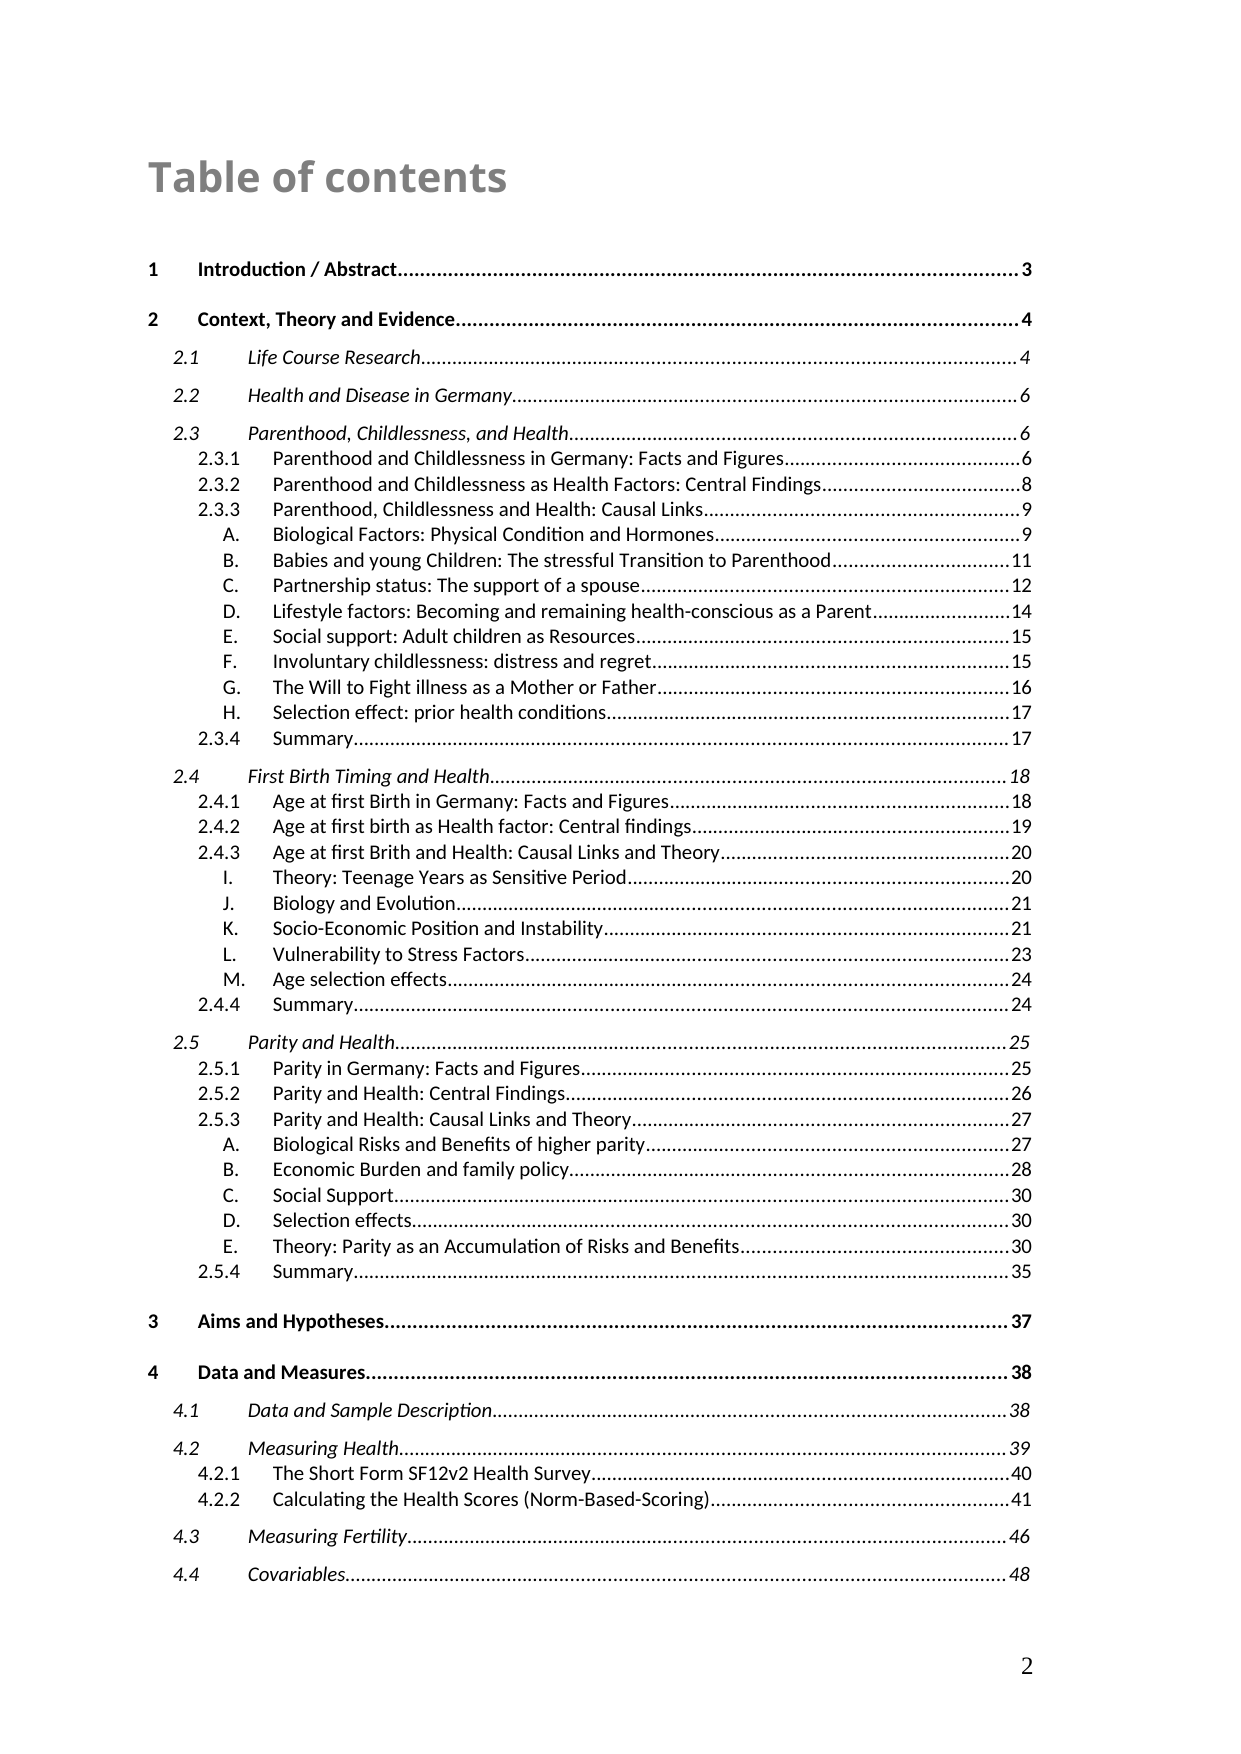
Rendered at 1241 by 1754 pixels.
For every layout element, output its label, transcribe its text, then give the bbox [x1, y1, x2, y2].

text 4.2 Measuring Health 39 [173, 1435, 1033, 1460]
text 2.5.3 Parity and Health: Causal Links and Theory 27 [198, 1106, 1033, 1131]
text I. Theory: Teenage Years as Sensitive Period 20 [223, 864, 1033, 890]
text E. Theory: Parity as an Accumulation of Risks and Benefits 30 [223, 1233, 1033, 1258]
text 2 Context, Theory and Evidence 4 [148, 306, 1033, 332]
text 2.5.1 Parity in Germany: Facts and Figures 25 [198, 1055, 1033, 1080]
text D. Selection effects 30 [223, 1207, 1033, 1233]
text 2.4.1 Age at first Birth in Germany: Facts and Figures 18 [198, 788, 1033, 814]
text G. The Will to Fight illness as a Mother or Father 16 [223, 674, 1033, 699]
text 2.4.4 Summary 24 [198, 992, 1033, 1017]
text Table of contents [148, 148, 1033, 204]
text 4.3 Measuring Fertility 46 [173, 1524, 1033, 1549]
text L. Vulnerability to Stress Factors 23 [223, 941, 1033, 966]
text B. Babies and young Children: The stressful Transition to Parenthood 11 [223, 547, 1033, 572]
text 4 Data and Measures 38 [148, 1359, 1033, 1384]
text J. Biology and Evolution 21 [223, 890, 1033, 915]
text 1 Introduction / Abstract 3 [148, 256, 1033, 281]
text 2.3.2 Parenthood and Childlessness as Health Factors: Central Findings 8 [198, 471, 1033, 496]
text M. Age selection effects 24 [223, 966, 1033, 992]
text 4.1 Data and Sample Description 38 [173, 1397, 1033, 1422]
text C. Social Support 30 [223, 1182, 1033, 1207]
text 2.3.1 Parenthood and Childlessness in Germany: Facts and Figures 6 [198, 445, 1033, 471]
text E. Social support: Adult children as Resources 15 [223, 623, 1033, 649]
text 2.1 Life Course Research 4 [173, 344, 1033, 369]
text 4.2.2 Calculating the Health Scores (Norm-Based-Scoring) 41 [198, 1486, 1033, 1511]
text 2.2 Health and Disease in Germany 6 [173, 382, 1033, 407]
text 4.2.1 The Short Form SF12v2 Health Survey 40 [198, 1460, 1033, 1486]
text F. Involuntary childlessness: distress and regret 15 [223, 649, 1033, 674]
text 2.5.2 Parity and Health: Central Findings 26 [198, 1080, 1033, 1106]
text 2.3 Parenthood, Childlessness, and Health 6 [173, 420, 1033, 445]
text 2.4.2 Age at first birth as Health factor: Central findings 19 [198, 814, 1033, 839]
text B. Economic Burden and family policy 28 [223, 1157, 1033, 1182]
text C. Partnership status: The support of a spouse 12 [223, 572, 1033, 598]
text 2.5 Parity and Health 25 [173, 1029, 1033, 1055]
text 3 Aims and Hypotheses 37 [148, 1309, 1033, 1334]
text 2.5.4 Summary 35 [198, 1258, 1033, 1284]
text 4.4 Covariables 48 [173, 1562, 1033, 1587]
text K. Socio-Economic Position and Instability 21 [223, 915, 1033, 941]
text A. Biological Factors: Physical Condition and Hormones 9 [223, 522, 1033, 547]
text 2.3.4 Summary 17 [198, 725, 1033, 750]
text H. Selection effect: prior health conditions 17 [223, 699, 1033, 725]
text 2.4 First Birth Timing and Health 18 [173, 763, 1033, 788]
text D. Lifestyle factors: Becoming and remaining health-conscious as a Parent 14 [223, 598, 1033, 623]
text 2.4.3 Age at first Brith and Health: Causal Links and Theory 20 [198, 839, 1033, 864]
text A. Biological Risks and Benefits of higher parity 27 [223, 1131, 1033, 1157]
text 2.3.3 Parenthood, Childlessness and Health: Causal Links 9 [198, 496, 1033, 522]
